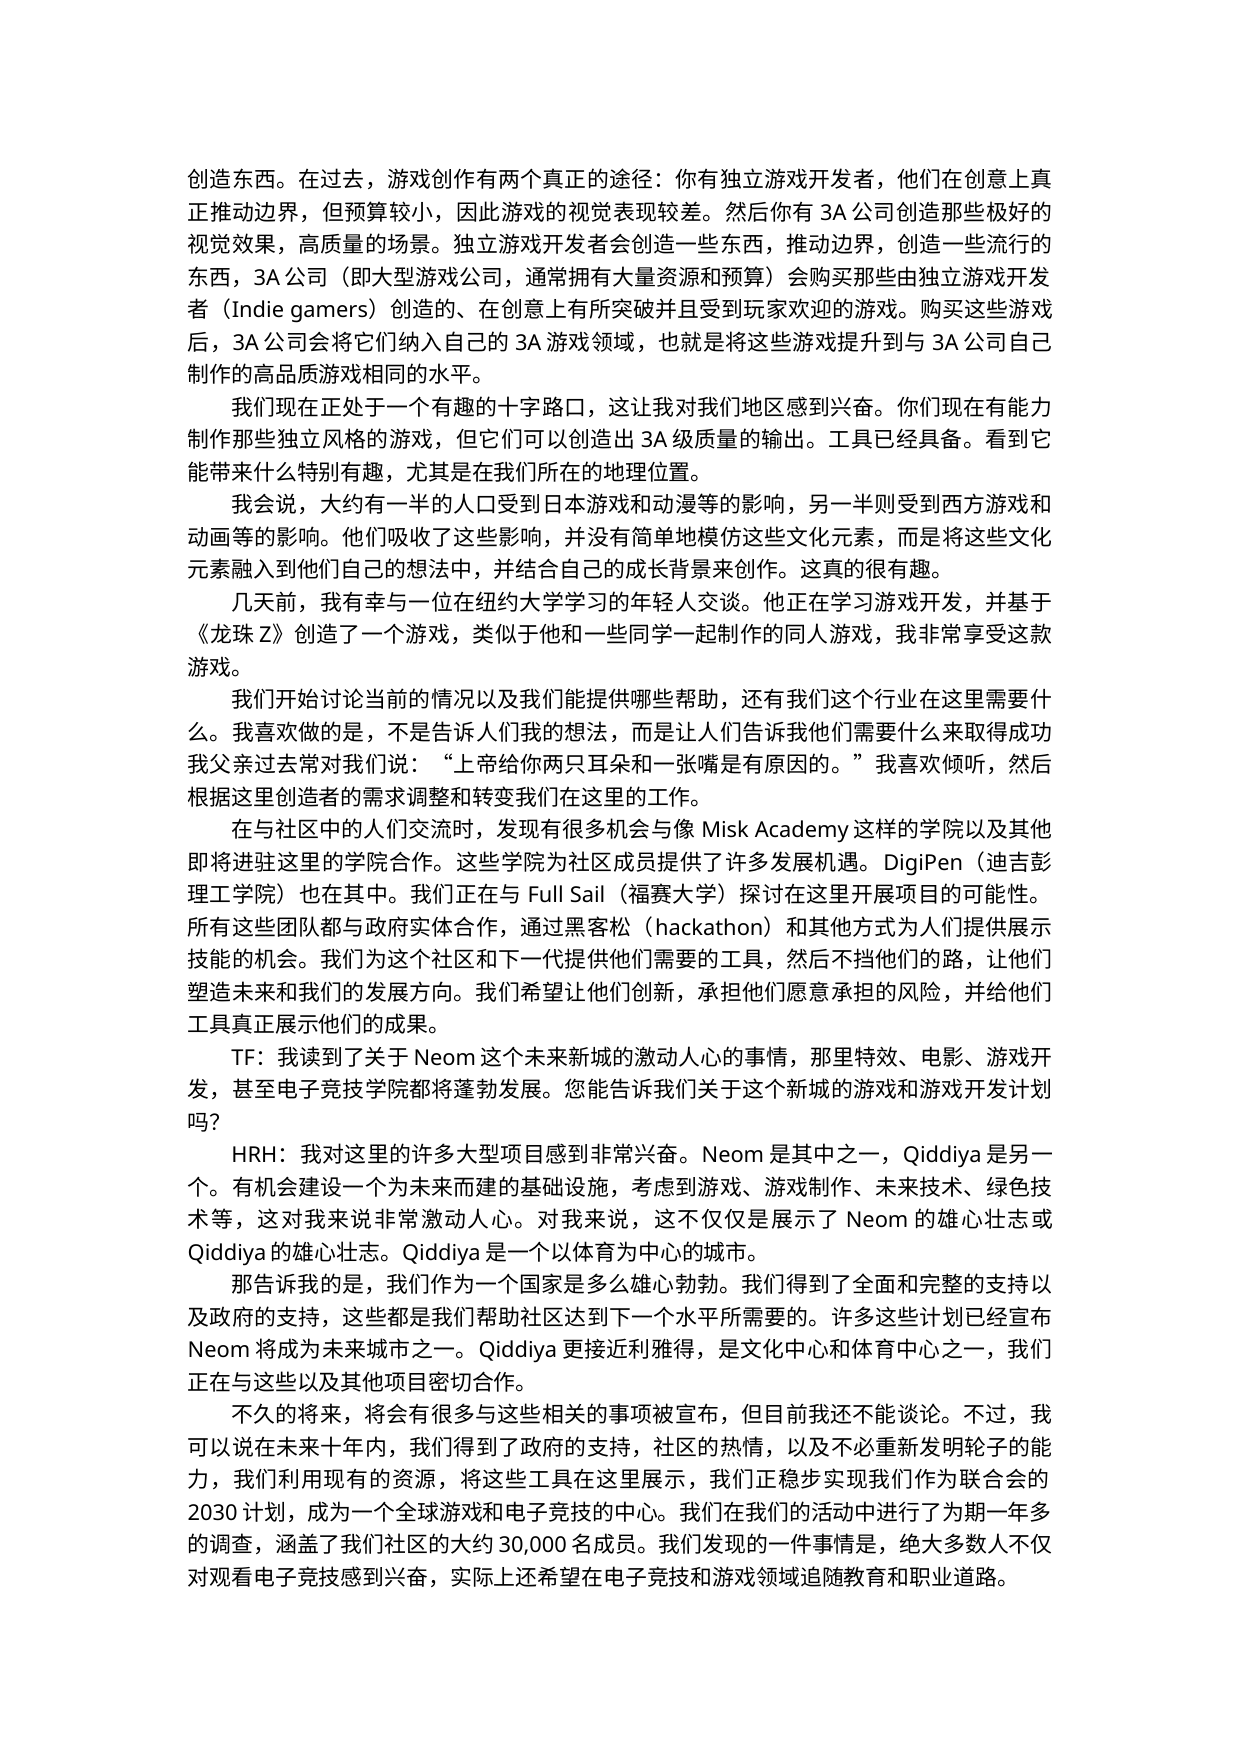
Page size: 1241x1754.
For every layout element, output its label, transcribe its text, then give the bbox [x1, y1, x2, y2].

text 我会说，大约有一半的人口受到日本游戏和动漫等的影响，另一半则受到西方游戏和动画等的影响。他们吸收了这些影响，并没有简单地模仿这些文化元素，而是将这些文化元素融入到他们自己的想法中，并结合自己的成长背景来创作。这真的很有趣。 [187, 487, 1053, 584]
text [187, 162, 1053, 389]
text 在与社区中的人们交流时，发现有很多机会与像Misk Academy这样的学院以及其他即将进驻这里的学院合作。这些学院为社区成员提供了许多发展机遇。DigiPen（迪吉彭理工学院）也在其中。我们正在与Full Sail（福赛大学）探讨在这里开展项目的可能性。所有这些团队都与政府实体合作，通过黑客松（hackathon）和其他方式为人们提供展示技能的机会。我们为这个社区和下一代提供他们需要的工具，然后不挡他们的路，让他们塑造未来和我们的发展方向。我们希望让他们创新，承担他们愿意承担的风险，并给他们工具真正展示他们的成果。 [187, 812, 1053, 1039]
text 我们开始讨论当前的情况以及我们能提供哪些帮助，还有我们这个行业在这里需要什么。我喜欢做的是，不是告诉人们我的想法，而是让人们告诉我他们需要什么来取得成功。我父亲过去常对我们说：“上帝给你两只耳朵和一张嘴是有原因的。”我喜欢倾听，然后根据这里创造者的需求调整和转变我们在这里的工作。 [187, 682, 1053, 812]
text 那告诉我的是，我们作为一个国家是多么雄心勃勃。我们得到了全面和完整的支持以及政府的支持，这些都是我们帮助社区达到下一个水平所需要的。许多这些计划已经宣布。Neom将成为未来城市之一。Qiddiya更接近利雅得，是文化中心和体育中心之一，我们正在与这些以及其他项目密切合作。 [187, 1267, 1053, 1397]
text 不久的将来，将会有很多与这些相关的事项被宣布，但目前我还不能谈论。不过，我可以说在未来十年内，我们得到了政府的支持，社区的热情，以及不必重新发明轮子的能力，我们利用现有的资源，将这些工具在这里展示，我们正稳步实现我们作为联合会的2030计划，成为一个全球游戏和电子竞技的中心。我们在我们的活动中进行了为期一年多的调查，涵盖了我们社区的大约30,000名成员。我们发现的一件事情是，绝大多数人不仅对观看电子竞技感到兴奋，实际上还希望在电子竞技和游戏领域追随教育和职业道路。 [187, 1397, 1053, 1592]
text HRH：我对这里的许多大型项目感到非常兴奋。Neom是其中之一，Qiddiya是另一个。有机会建设一个为未来而建的基础设施，考虑到游戏、游戏制作、未来技术、绿色技术等，这对我来说非常激动人心。对我来说，这不仅仅是展示了Neom的雄心壮志或Qiddiya的雄心壮志。Qiddiya是一个以体育为中心的城市。 [187, 1137, 1053, 1267]
text 几天前，我有幸与一位在纽约大学学习的年轻人交谈。他正在学习游戏开发，并基于《龙珠Z》创造了一个游戏，类似于他和一些同学一起制作的同人游戏，我非常享受这款游戏。 [187, 584, 1053, 682]
text TF：我读到了关于Neom这个未来新城的激动人心的事情，那里特效、电影、游戏开发，甚至电子竞技学院都将蓬勃发展。您能告诉我们关于这个新城的游戏和游戏开发计划吗？ [187, 1039, 1053, 1137]
text 我们现在正处于一个有趣的十字路口，这让我对我们地区感到兴奋。你们现在有能力制作那些独立风格的游戏，但它们可以创造出3A级质量的输出。工具已经具备。看到它能带来什么特别有趣，尤其是在我们所在的地理位置。 [187, 389, 1053, 487]
